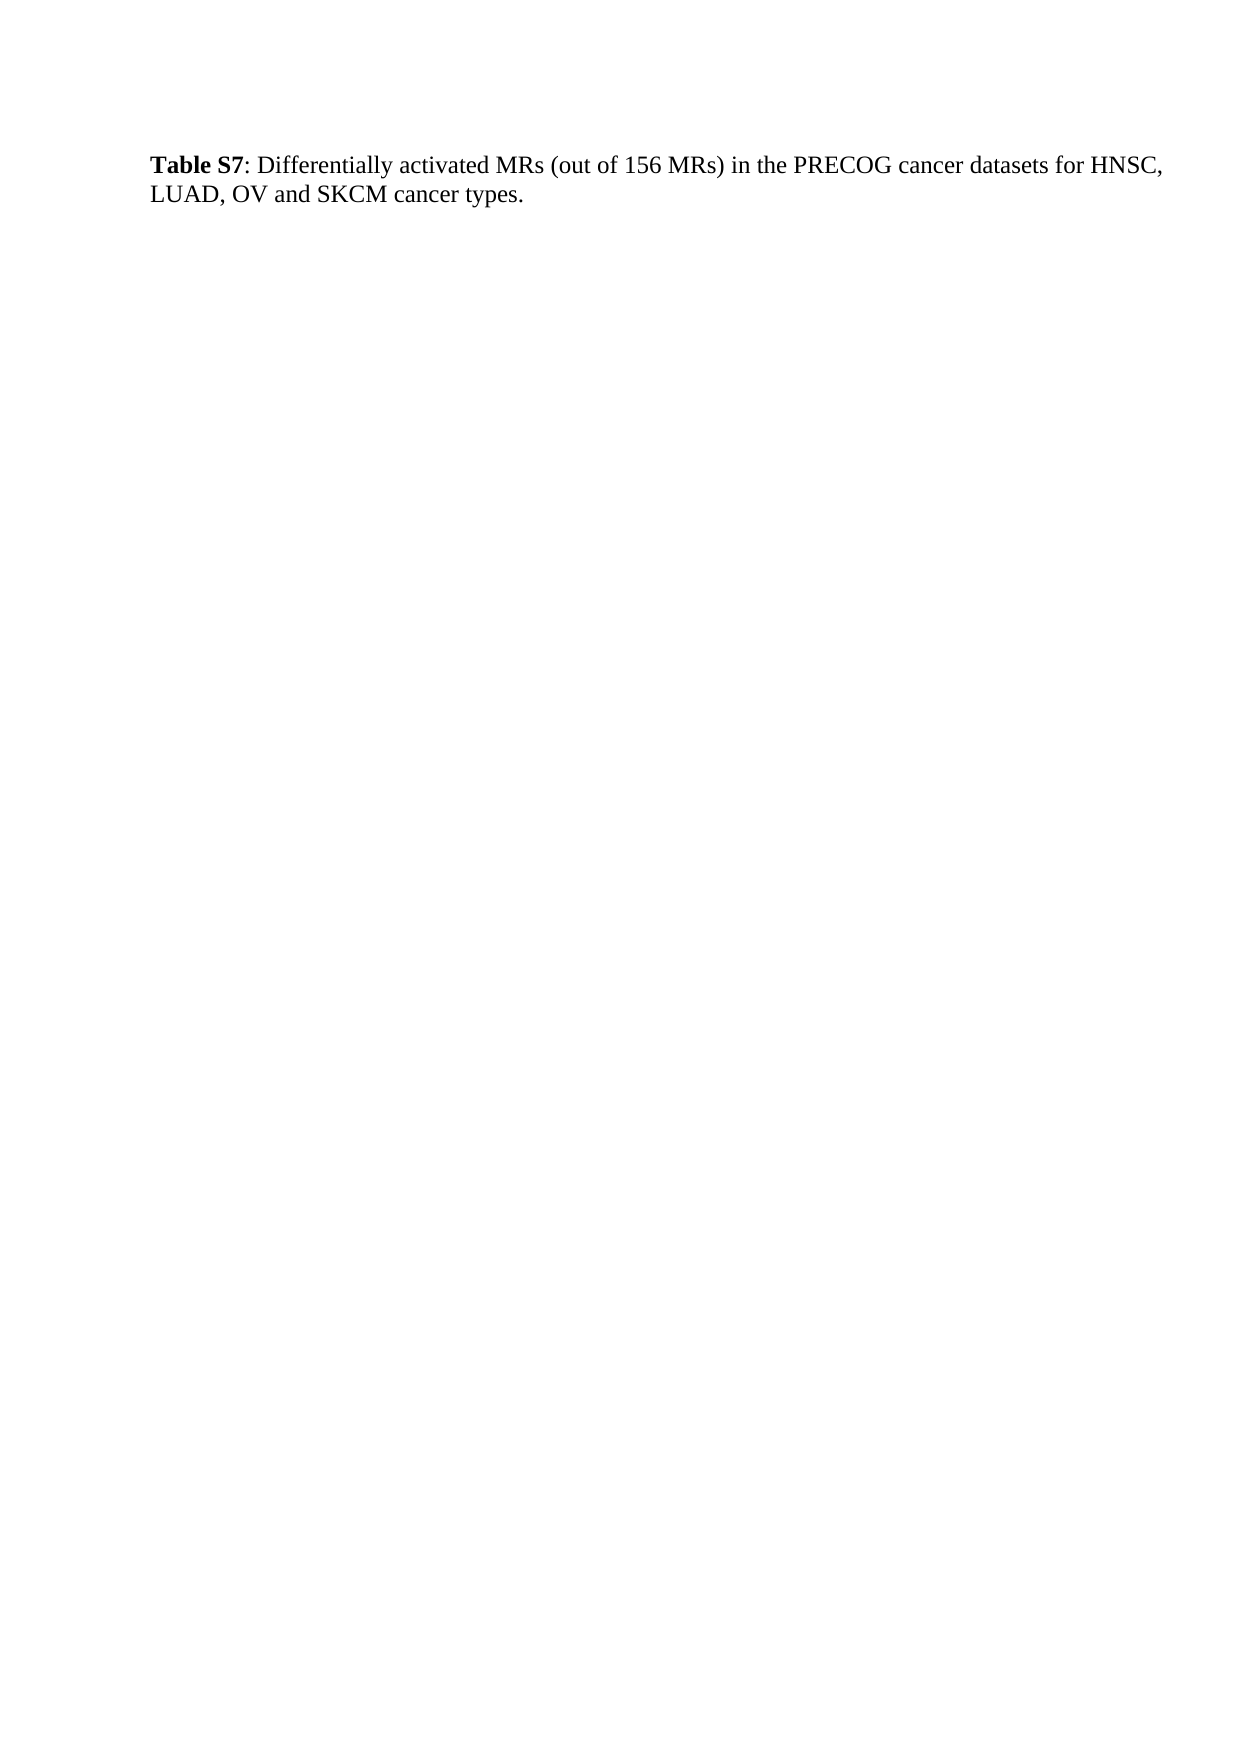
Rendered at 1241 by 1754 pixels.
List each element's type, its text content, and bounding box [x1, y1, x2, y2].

text Table S7: Differentially activated MRs (out of 156 MRs) in the PRECOG cancer datasets for HNSC, LUAD, OV and SKCM cancer types. [150, 150, 1240, 207]
